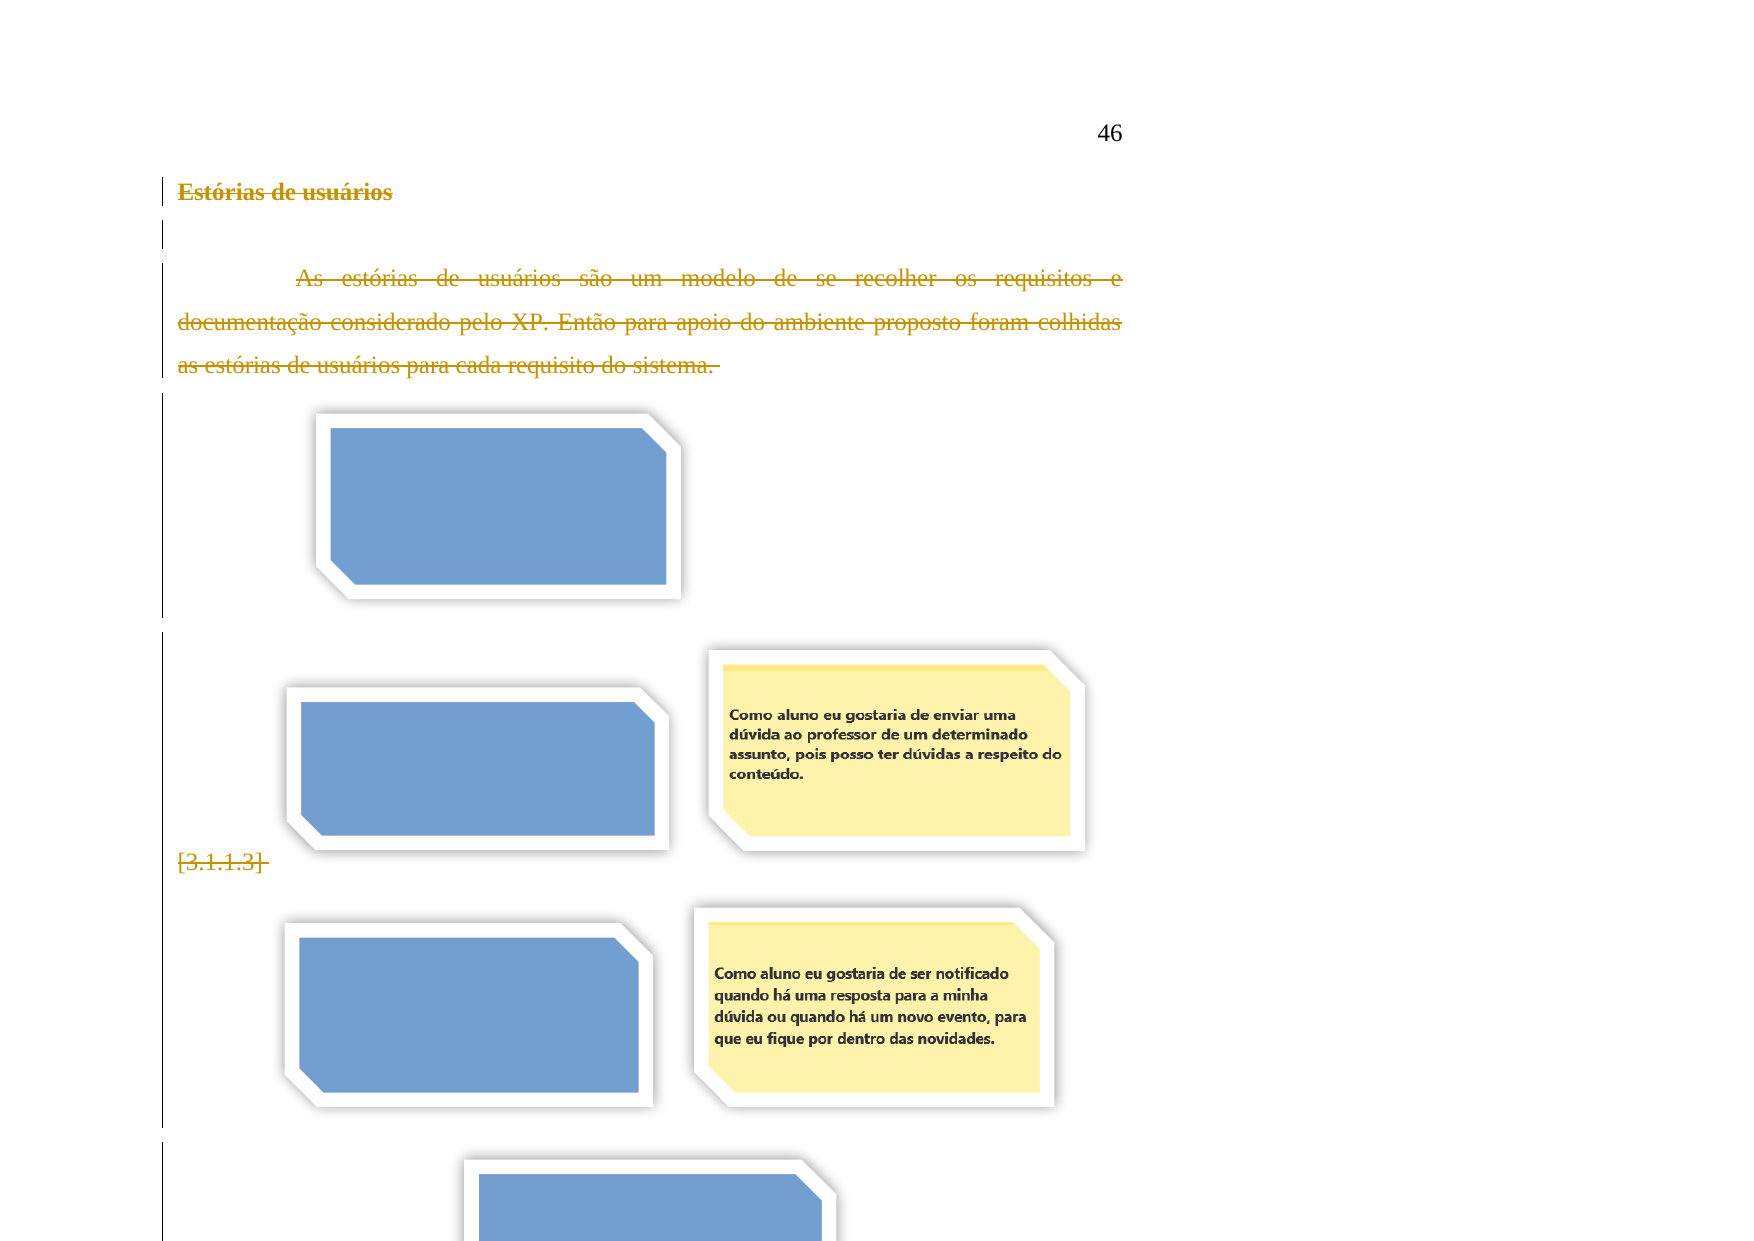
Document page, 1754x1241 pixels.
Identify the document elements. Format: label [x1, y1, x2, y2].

picture [709, 923, 1039, 1092]
picture [300, 938, 638, 1092]
picture [479, 1175, 821, 1241]
picture [724, 665, 1070, 836]
